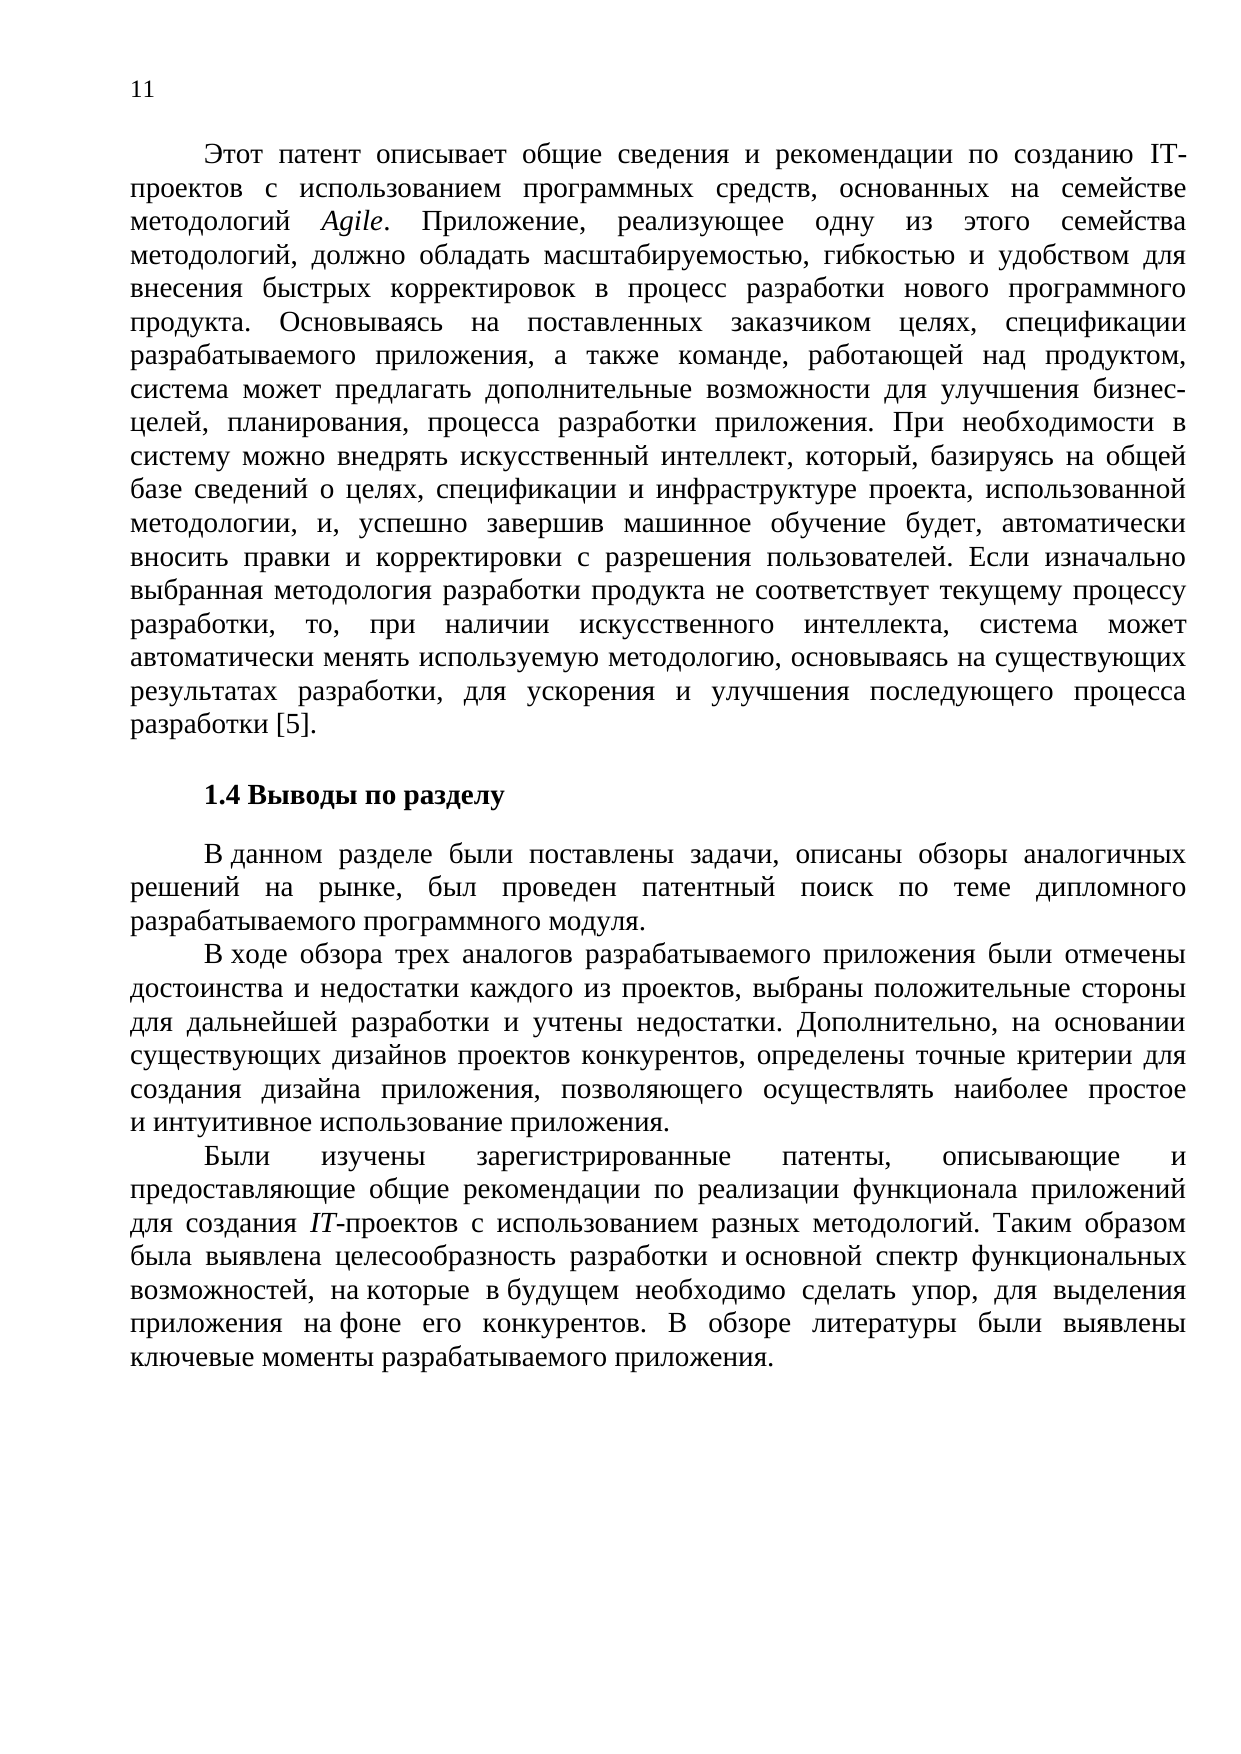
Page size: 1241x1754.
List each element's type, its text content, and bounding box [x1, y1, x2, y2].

text В ходе обзора трех аналогов разрабатываемого приложения были отмечены достоинства и недостатки каждого из проектов, выбраны положительные стороны для дальнейшей разработки и учтены недостатки. Дополнительно, на основании существующих дизайнов проектов конкурентов, определены точные критерии для создания дизайна приложения, позволяющего осуществлять наиболее простое и интуитивное использование приложения. [130, 937, 1187, 1138]
text Этот патент описывает общие сведения и рекомендации по созданию IT-проектов с использованием программных средств, основанных на семействе методологий Agile. Приложение, реализующее одну из этого семейства методологий, должно обладать масштабируемостью, гибкостью и удобством для внесения быстрых корректировок в процесс разработки нового программного продукта. Основываясь на поставленных заказчиком целях, спецификации разрабатываемого приложения, а также команде, работающей над продуктом, система может предлагать дополнительные возможности для улучшения бизнес-целей, планирования, процесса разработки приложения. При необходимости в систему можно внедрять искусственный интеллект, который, базируясь на общей базе сведений о целях, спецификации и инфраструктуре проекта, использованной методологии, и, успешно завершив машинное обучение будет, автоматически вносить правки и корректировки с разрешения пользователей. Если изначально выбранная методология разработки продукта не соответствует текущему процессу разработки, то, при наличии искусственного интеллекта, система может автоматически менять используемую методологию, основываясь на существующих результатах разработки, для ускорения и улучшения последующего процесса разработки [5]. [130, 136, 1187, 740]
list Выводы по разделу [130, 777, 1187, 811]
text В данном разделе были поставлены задачи, описаны обзоры аналогичных решений на рынке, был проведен патентный поиск по теме дипломного разрабатываемого программного модуля. [130, 836, 1187, 937]
text Были изучены зарегистрированные патенты, описывающие и предоставляющие общие рекомендации по реализации функционала приложений для создания IT-проектов с использованием разных методологий. Таким образом была выявлена целесообразность разработки и основной спектр функциональных возможностей, на которые в будущем необходимо сделать упор, для выделения приложения на фоне его конкурентов. В обзоре литературы были выявлены ключевые моменты разрабатываемого приложения. [130, 1138, 1187, 1373]
